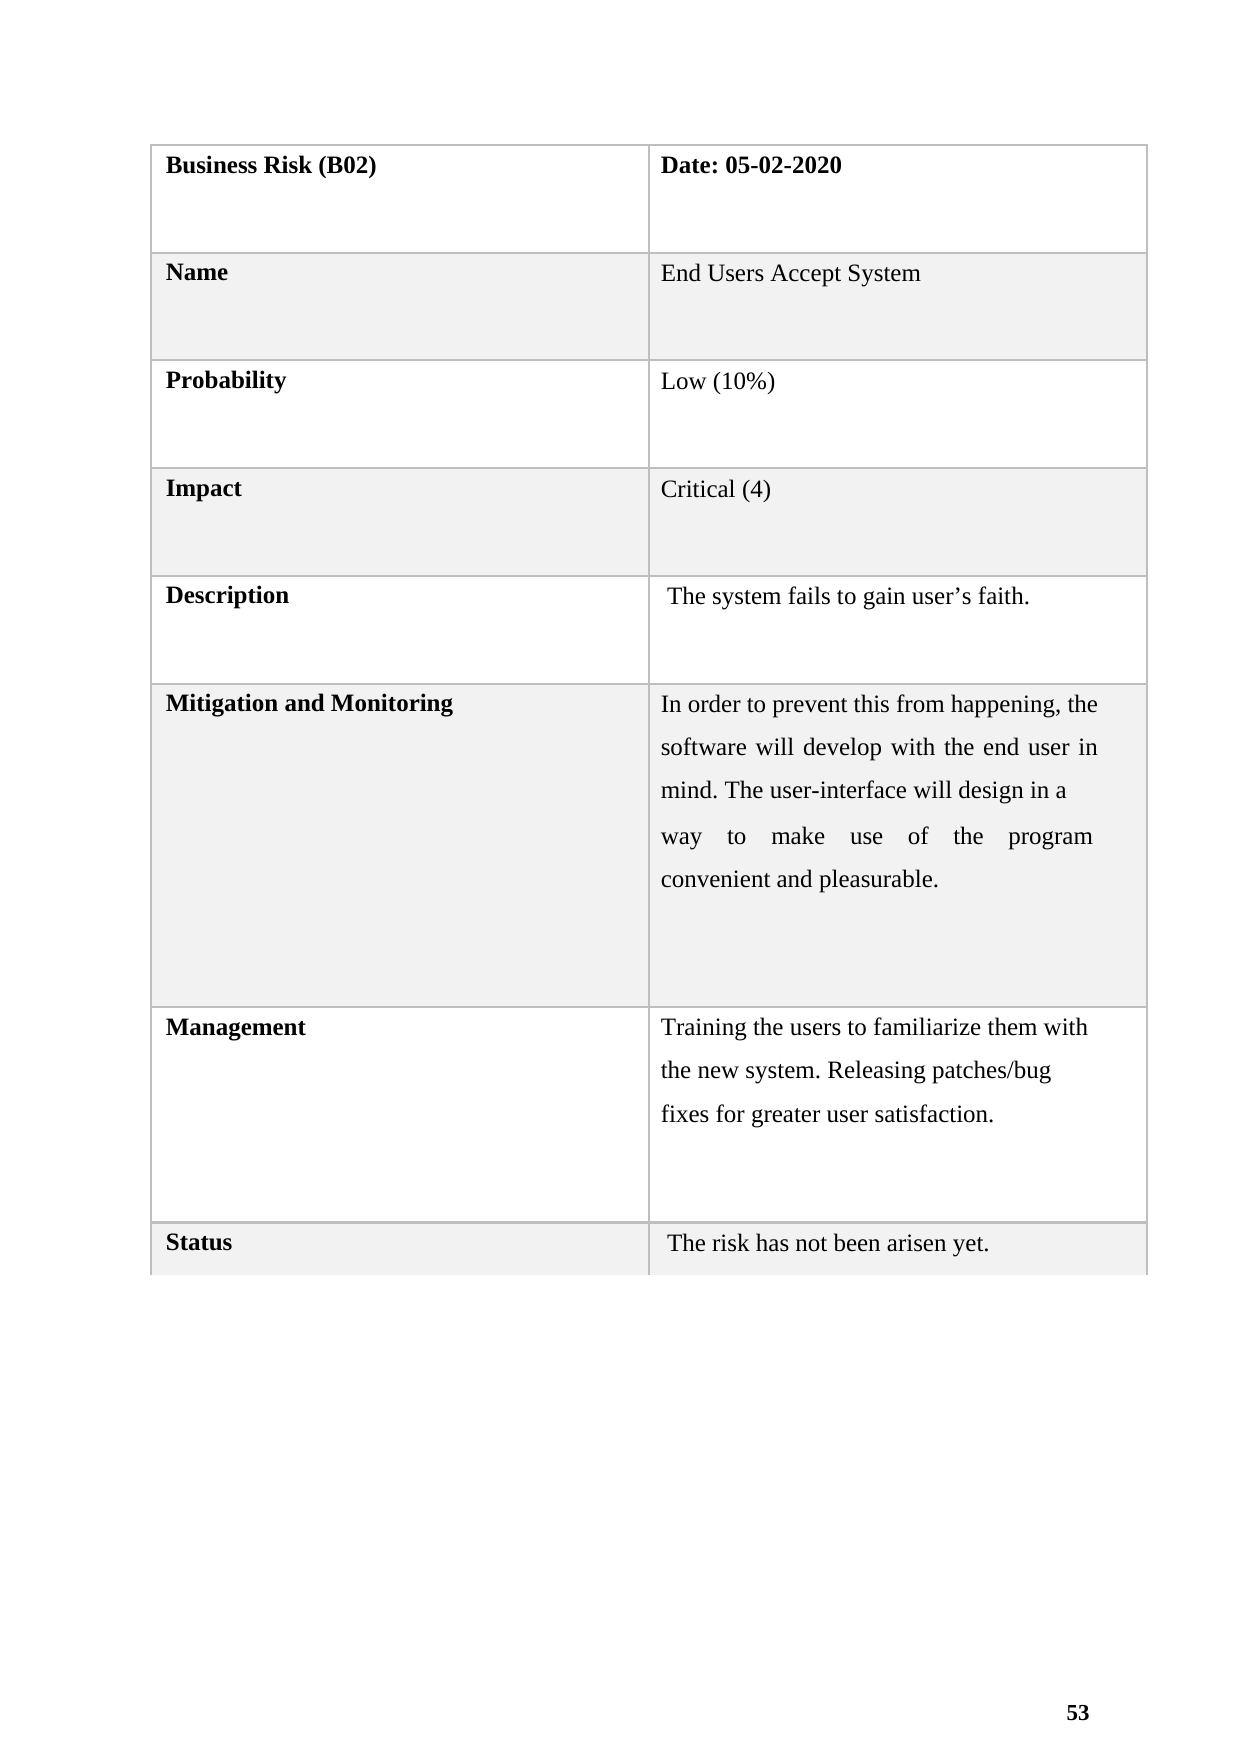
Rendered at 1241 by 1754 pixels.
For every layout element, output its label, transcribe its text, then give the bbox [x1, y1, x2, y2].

table_header Date: 05-02-2020 [650, 146, 1146, 252]
table_cell Training the users to familiarize them with the new system. Releasing patches/bug fixes for greater user satisfaction. [650, 1008, 1146, 1221]
table_cell Status [152, 1224, 648, 1275]
table_cell Name [152, 254, 648, 359]
table_cell In order to prevent this from happening, the software will develop with the end user in mind. The user-interface will design in a way to make use of the program convenient and pleasurable. [650, 685, 1146, 1006]
table_cell Critical (4) [650, 469, 1146, 575]
table_cell Low (10%) [650, 361, 1146, 467]
table_cell Description [152, 577, 648, 682]
table_cell Probability [152, 361, 648, 467]
table_cell Mitigation and Monitoring [152, 685, 648, 1006]
table_cell Impact [152, 469, 648, 575]
table_cell Management [152, 1008, 648, 1221]
table_cell The system fails to gain user’s faith. [650, 577, 1146, 682]
table_cell The risk has not been arisen yet. [650, 1224, 1146, 1275]
table_header Business Risk (B02) [152, 146, 648, 252]
table_cell End Users Accept System [650, 254, 1146, 359]
